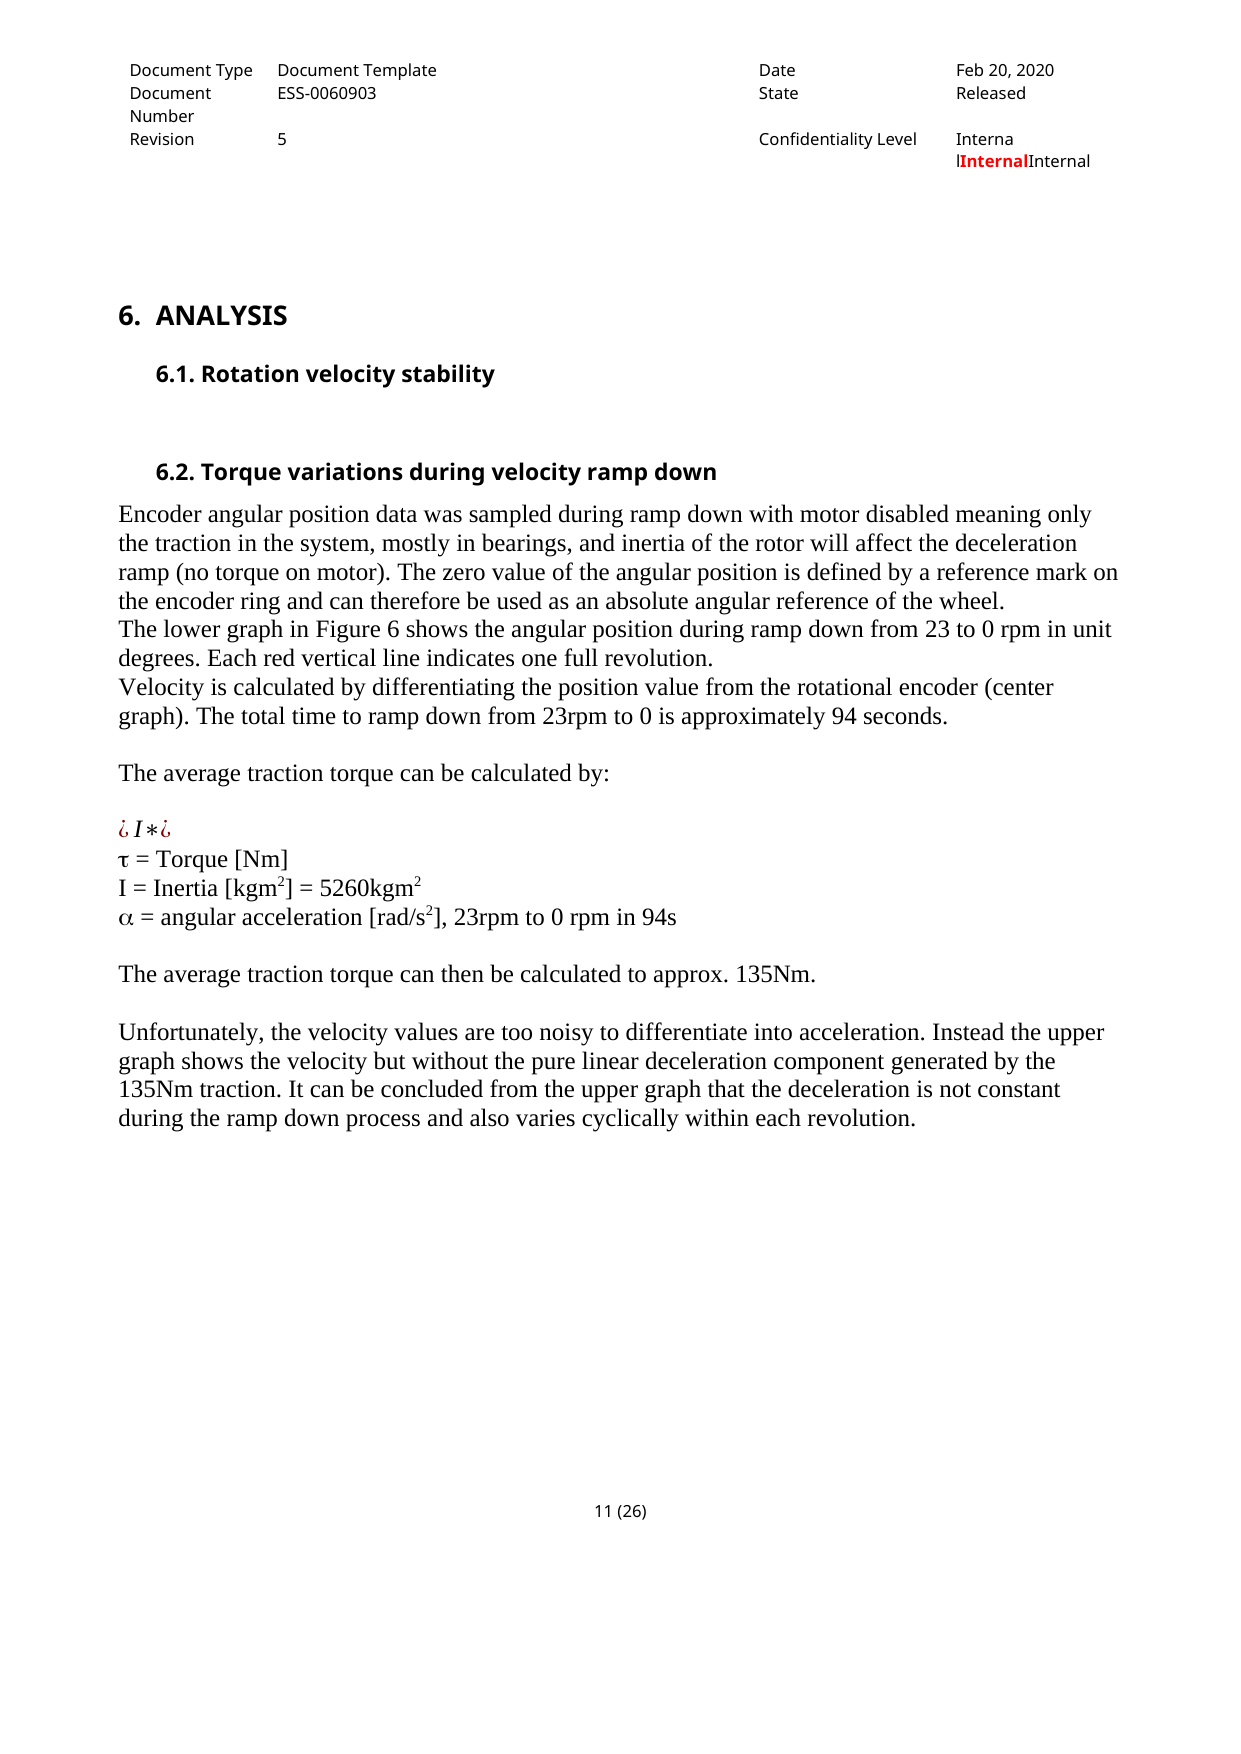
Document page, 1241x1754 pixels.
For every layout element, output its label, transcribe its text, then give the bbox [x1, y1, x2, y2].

subtitle Torque variations during velocity ramp down [156, 456, 1122, 487]
text The lower graph in Figure 3 shows the angular position during ramp down from 23 to 0 rpm in unit degrees. Each red vertical line indicates one full revolution. [118, 614, 1122, 672]
subtitle Analysis [118, 296, 1122, 333]
text Encoder angular position data was sampled during ramp down with motor disabled meaning only the traction in the system, mostly in bearings, and inertia of the rotor will affect the deceleration ramp (no torque on motor). The zero value of the angular position is defined by a reference mark on the encoder ring and can therefore be used as an absolute angular reference of the wheel. [118, 499, 1122, 614]
text The average traction torque can then be calculated to approx. 135Nm. [118, 959, 1122, 988]
text The average traction torque can be calculated by: [118, 758, 1122, 787]
text Unfortunately, the velocity values are too noisy to differentiate into acceleration. Instead the upper graph shows the velocity but without the pure linear deceleration component generated by the 135Nm traction. It can be concluded from the upper graph that the deceleration is not constant during the ramp down process and also varies cyclically within each revolution. [118, 1017, 1122, 1132]
text Velocity is calculated by differentiating the position value from the rotational encoder (center graph). The total time to ramp down from 23rpm to 0 is approximately 94 seconds. [118, 672, 1122, 729]
text I = Inertia [kgm2] = 5260kgm2 [118, 873, 1122, 902]
text = angular acceleration [rad/s2], 23rpm to 0 rpm in 94s [118, 902, 1122, 931]
text = Torque [Nm] [118, 844, 1122, 873]
subtitle Rotation velocity stability [156, 358, 1122, 389]
